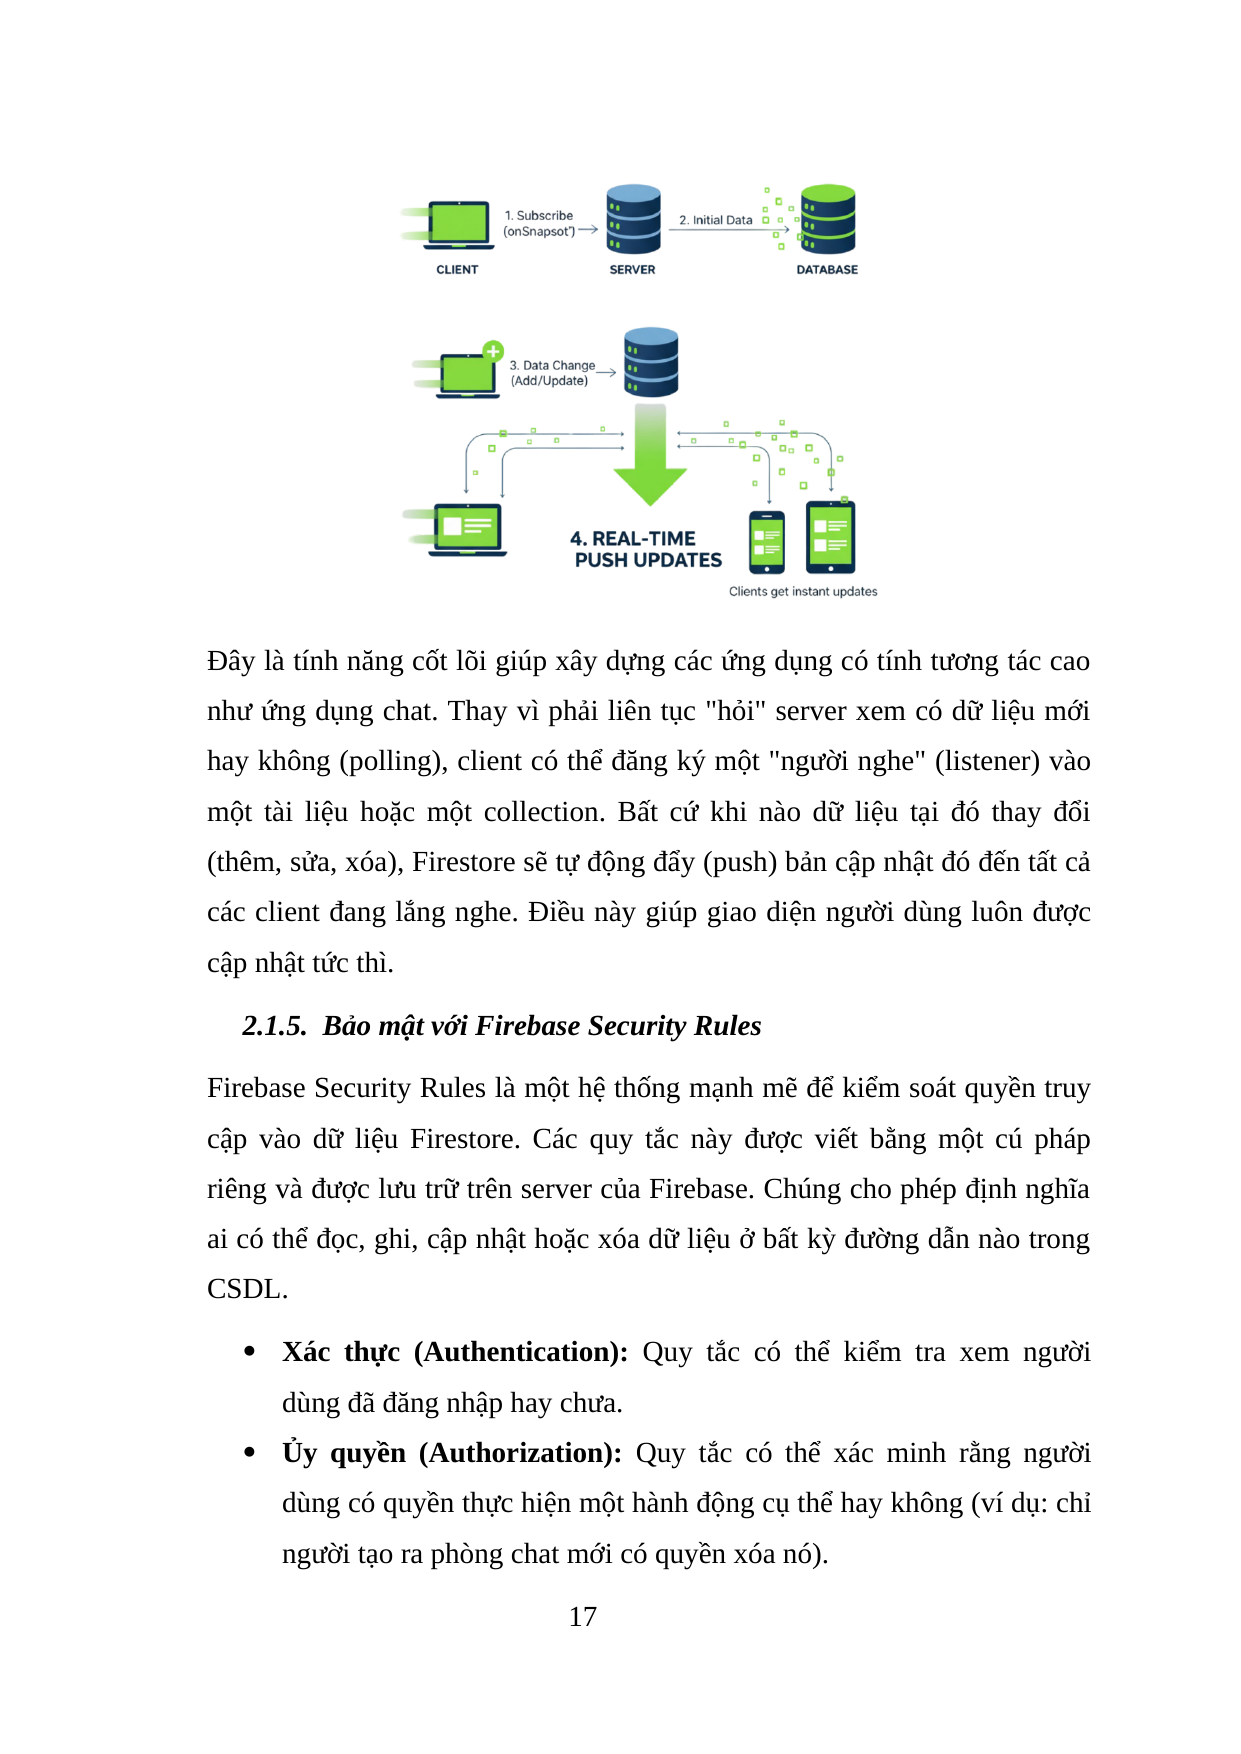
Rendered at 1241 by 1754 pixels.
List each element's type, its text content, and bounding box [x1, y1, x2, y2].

picture [356, 147, 943, 614]
list Ủy quyền (Authorization): Quy tắc có thể xác minh rằng người dùng có quyền thực hiện một hành động cụ thể hay không (ví dụ: chỉ người tạo ra phòng chat mới có quyền xóa nó). [244, 1435, 1092, 1569]
text Firebase Security Rules là một hệ thống mạnh mẽ để kiểm soát quyền truy cập vào dữ liệu Firestore. Các quy tắc này được viết bằng một cú pháp riêng và được lưu trữ trên server của Firebase. Chúng cho phép định nghĩa ai có thể đọc, ghi, cập nhật hoặc xóa dữ liệu ở bất kỳ đường dẫn nào trong CSDL. [207, 1070, 1092, 1305]
text Đây là tính năng cốt lõi giúp xây dựng các ứng dụng có tính tương tác cao như ứng dụng chat. Thay vì phải liên tục "hỏi" server xem có dữ liệu mới hay không (polling), client có thể đăng ký một "người nghe" (listener) vào một tài liệu hoặc một collection. Bất cứ khi nào dữ liệu tại đó thay đổi (thêm, sửa, xóa), Firestore sẽ tự động đẩy (push) bản cập nhật đó đến tất cả các client đang lắng nghe. Điều này giúp giao diện người dùng luôn được cập nhật tức thì. [207, 643, 1092, 978]
subtitle Bảo mật với Firebase Security Rules [242, 1008, 1092, 1041]
list Xác thực (Authentication): Quy tắc có thể kiểm tra xem người dùng đã đăng nhập hay chưa. [244, 1334, 1092, 1418]
